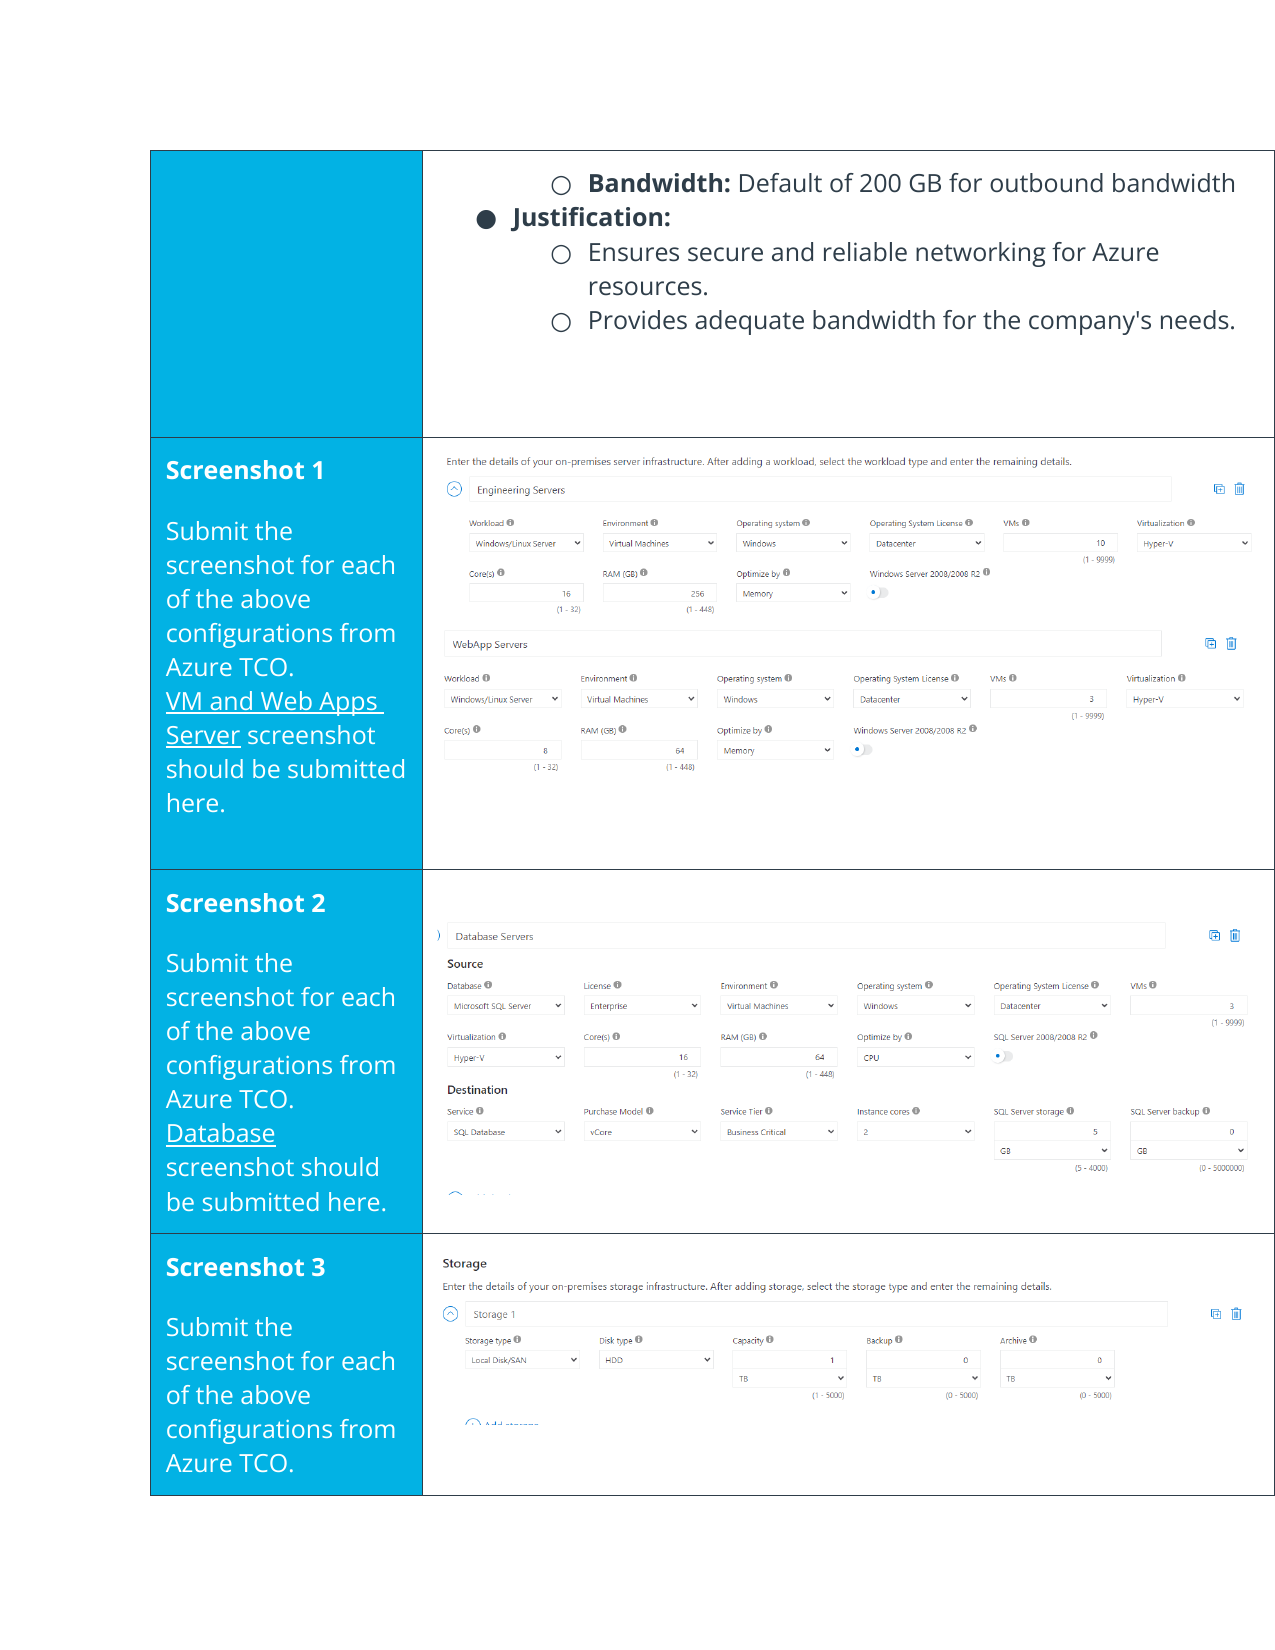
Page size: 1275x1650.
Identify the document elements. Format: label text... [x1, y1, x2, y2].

table_cell Screenshot 2 Submit the screenshot for each of the above configurations from Azure TCO. Database screenshot should be submitted here. [151, 870, 422, 1233]
picture [437, 919, 1258, 1195]
picture [437, 1249, 1258, 1425]
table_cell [151, 1234, 422, 1495]
table_cell Screenshot 1 Submit the screenshot for each of the above configurations from Azure TCO. VM and Web Apps Server screenshot should be submitted here. [151, 438, 422, 869]
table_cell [151, 151, 422, 437]
picture [437, 452, 1258, 787]
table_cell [423, 151, 1274, 437]
table_cell [423, 438, 1274, 869]
table_cell [423, 870, 1274, 1233]
table_cell [423, 1234, 1274, 1495]
